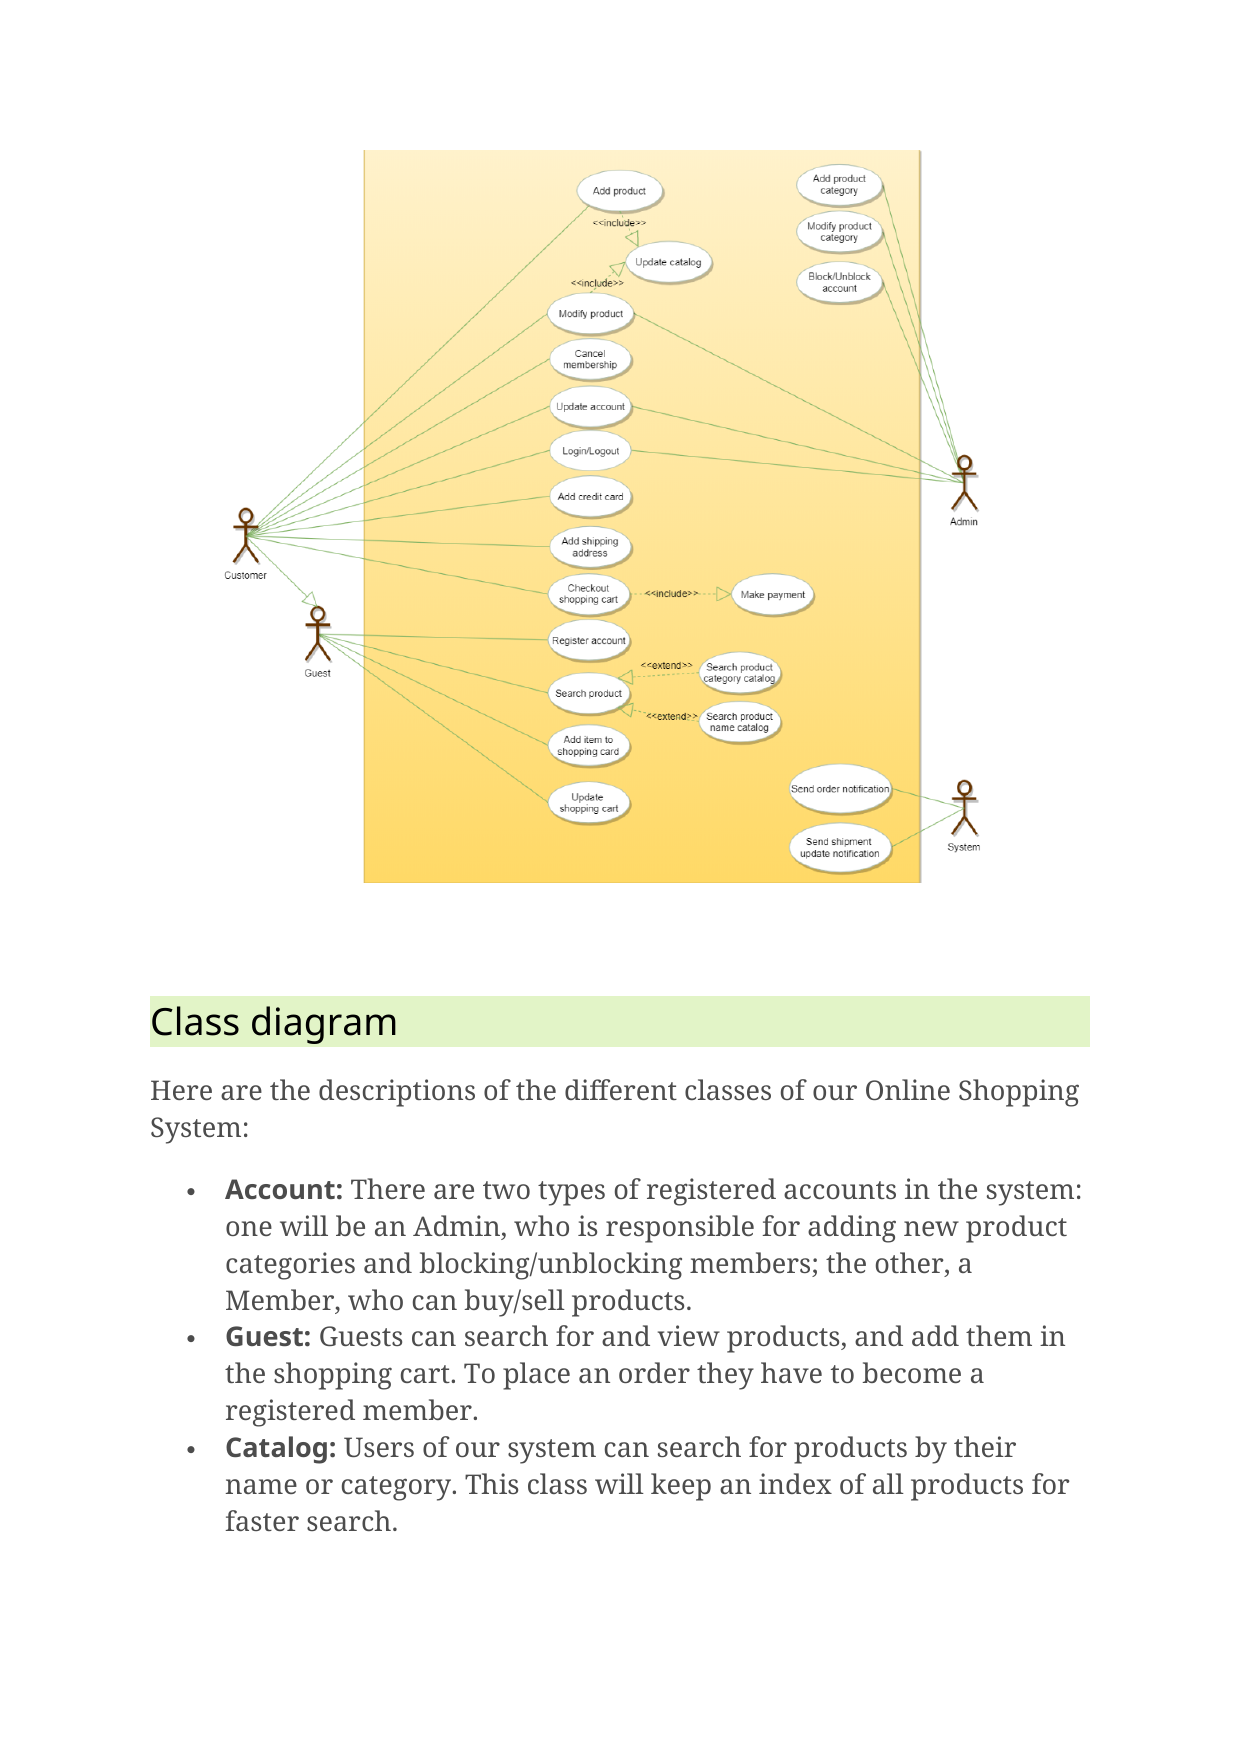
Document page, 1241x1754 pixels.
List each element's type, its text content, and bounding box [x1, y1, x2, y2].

text Here are the descriptions of the different classes of our Online Shopping System: [150, 1072, 1090, 1145]
subtitle Class diagram [150, 996, 1090, 1047]
list Account: There are two types of registered accounts in the system: one will be an Admin, who is responsible for adding new product categories and blocking/unblocking members; the other, a Member, who can buy/sell products. [187, 1170, 1090, 1318]
list Catalog: Users of our system can search for products by their name or category. This class will keep an index of all products for faster search. [187, 1428, 1090, 1539]
picture [150, 150, 1091, 883]
list Guest: Guests can search for and view products, and add them in the shopping cart. To place an order they have to become a registered member. [187, 1318, 1090, 1428]
